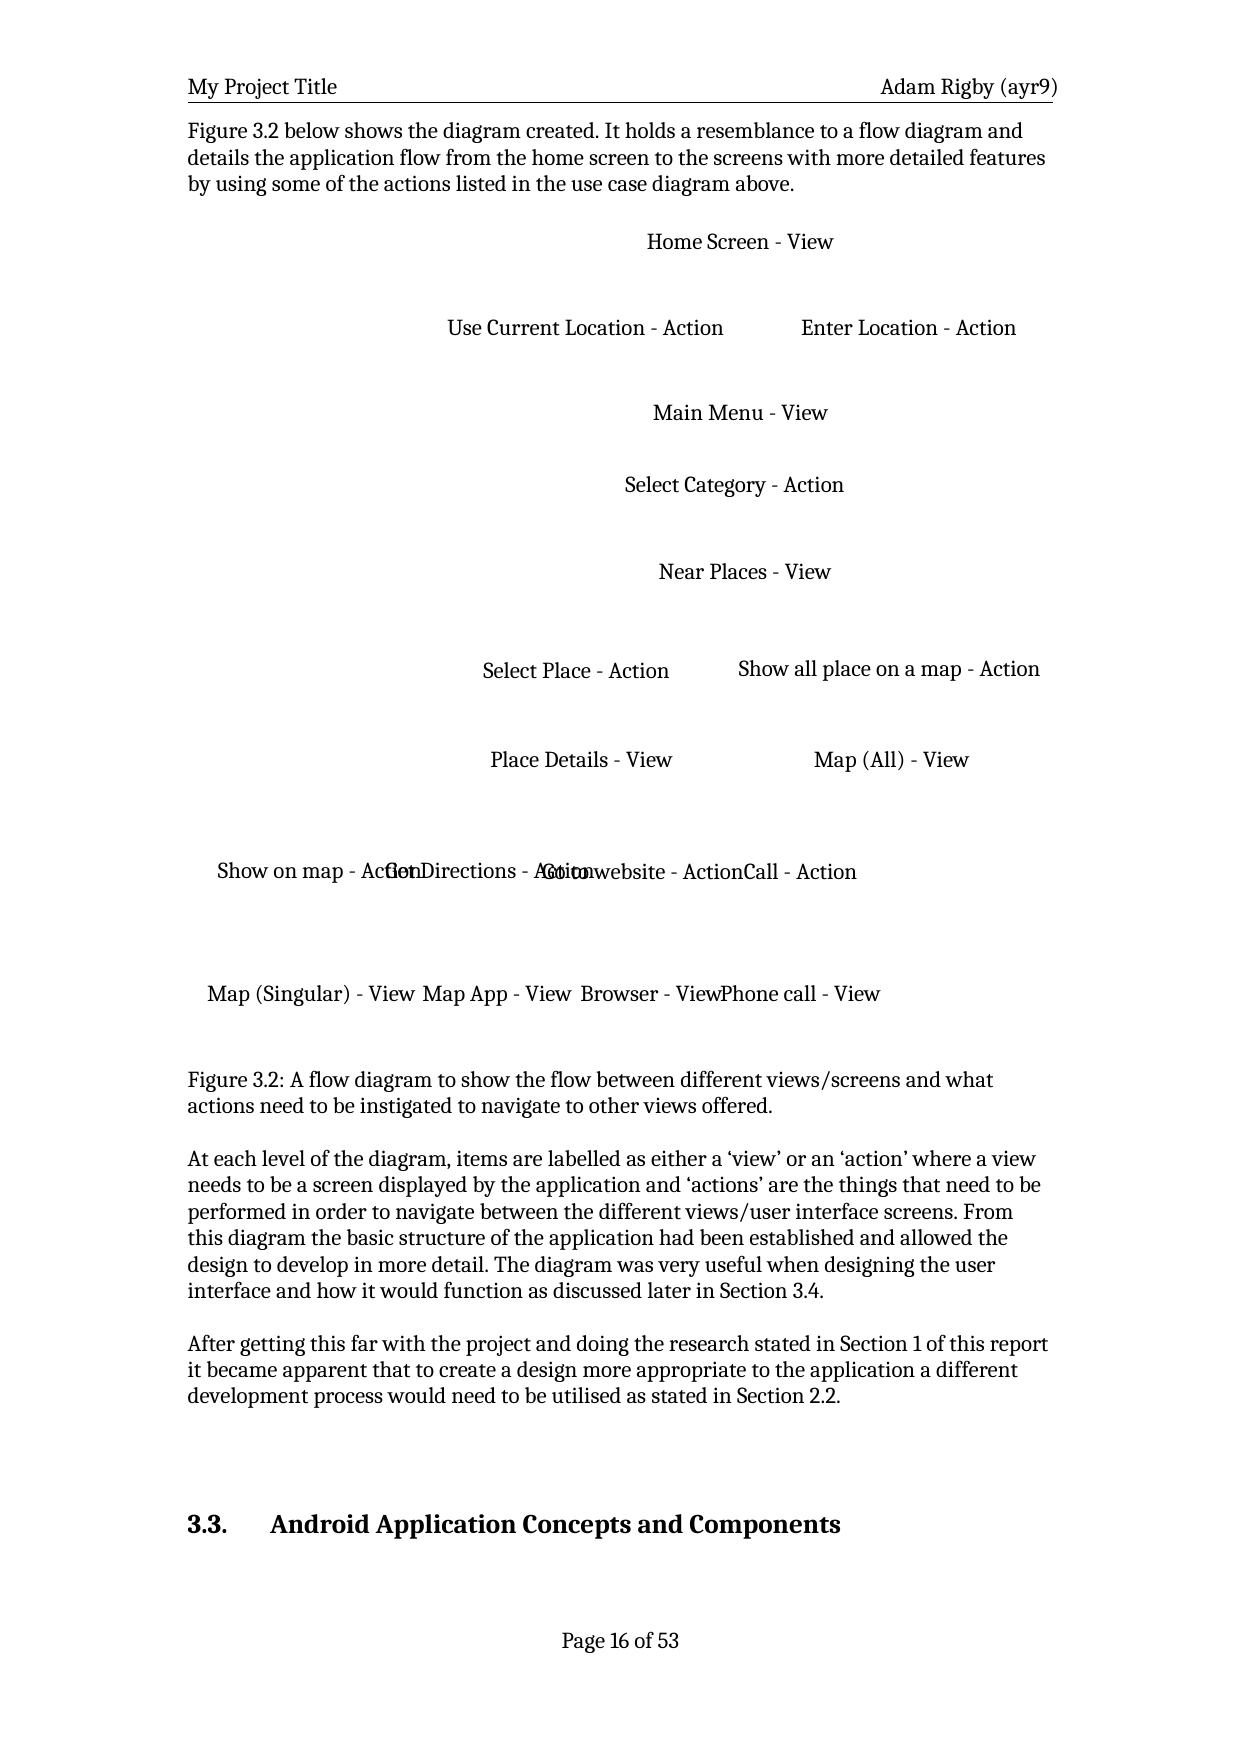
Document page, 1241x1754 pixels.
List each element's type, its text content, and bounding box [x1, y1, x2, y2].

text Figure 3.2: A flow diagram to show the flow between different views/screens and what actions need to be instigated to navigate to other views offered. [187, 1067, 1053, 1119]
text At each level of the diagram, items are labelled as either a ‘view’ or an ‘action’ where a view needs to be a screen displayed by the application and ‘actions’ are the things that need to be performed in order to navigate between the different views/user interface screens. From this diagram the basic structure of the application had been established and allowed the design to develop in more detail. The diagram was very useful when designing the user interface and how it would function as discussed later in Section 3.4. [187, 1146, 1053, 1304]
text After getting this far with the project and doing the research stated in Section 1 of this report it became apparent that to create a design more appropriate to the application a different development process would need to be utilised as stated in Section 2.2. [187, 1330, 1053, 1409]
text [187, 118, 1053, 197]
subtitle Android Application Concepts and Components [187, 1509, 1053, 1541]
